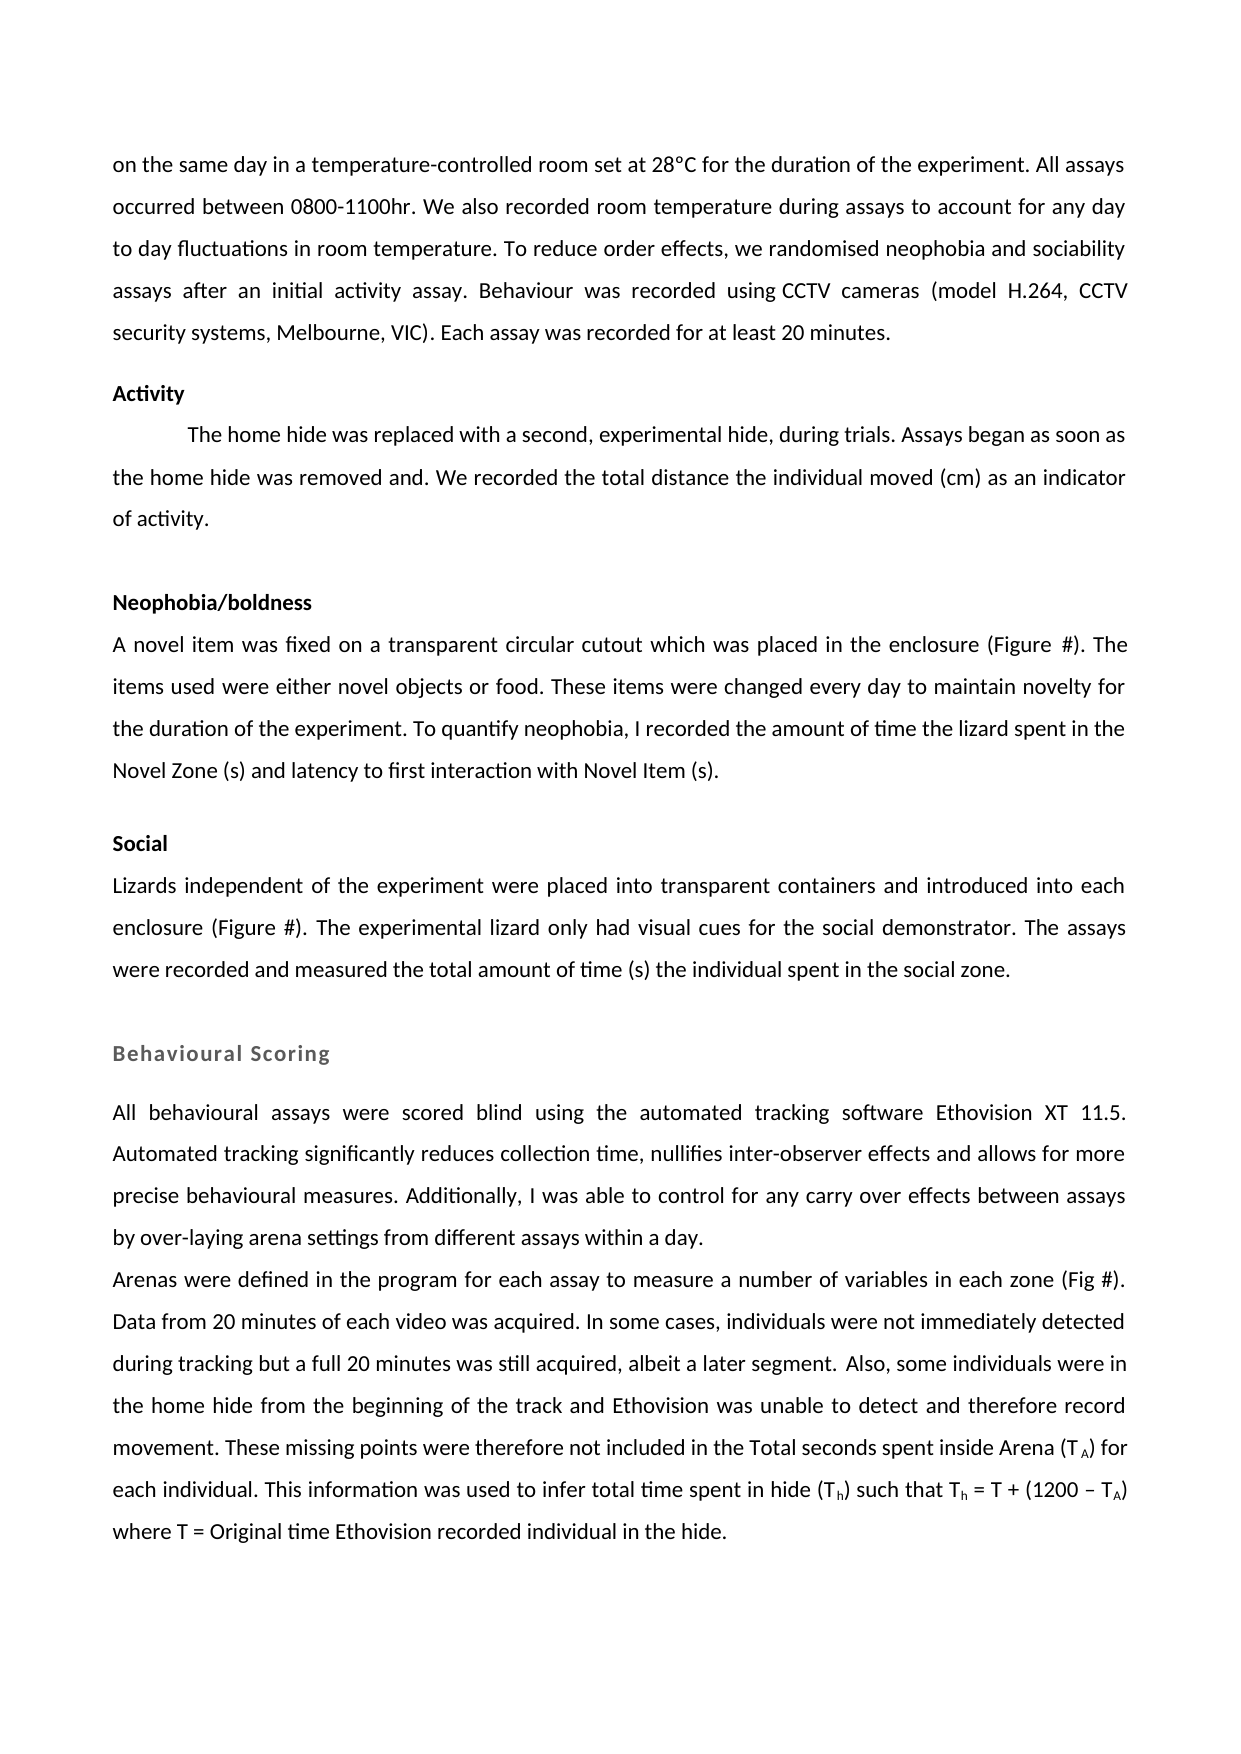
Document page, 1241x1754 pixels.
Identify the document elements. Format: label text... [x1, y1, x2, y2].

text Activity [112, 379, 1128, 407]
text Lizards independent of the experiment were placed into transparent containers and introduced into each enclosure (Figure #). The experimental lizard only had visual cues for the social demonstrator. The assays were recorded and measured the total amount of time (s) the individual spent in the social zone. [112, 871, 1128, 983]
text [112, 150, 1128, 346]
text All behavioural assays were scored blind using the automated tracking software Ethovision XT 11.5. Automated tracking significantly reduces collection time, nullifies inter-observer effects and allows for more precise behavioural measures. Additionally, I was able to control for any carry over effects between assays by over-laying arena settings from different assays within a day. [112, 1098, 1128, 1252]
text Arenas were defined in the program for each assay to measure a number of variables in each zone (Fig #). Data from 20 minutes of each video was acquired. In some cases, individuals were not immediately detected during tracking but a full 20 minutes was still acquired, albeit a later segment. Also, some individuals were in the home hide from the beginning of the track and Ethovision was unable to detect and therefore record movement. These missing points were therefore not included in the Total seconds spent inside Arena (TA) for each individual. This information was used to infer total time spent in hide (Th) such that Th = T + (1200 – TA) where T = Original time Ethovision recorded individual in the hide. [112, 1266, 1128, 1545]
text The home hide was replaced with a second, experimental hide, during trials. Assays began as soon as the home hide was removed and. We recorded the total distance the individual moved (cm) as an indicator of activity. [112, 421, 1128, 533]
text Neophobia/boldness [112, 588, 1128, 617]
subtitle Behavioural Scoring [112, 1039, 1128, 1067]
text Social [112, 829, 1128, 857]
text A novel item was fixed on a transparent circular cutout which was placed in the enclosure (Figure #). The items used were either novel objects or food. These items were changed every day to maintain novelty for the duration of the experiment. To quantify neophobia, I recorded the amount of time the lizard spent in the Novel Zone (s) and latency to first interaction with Novel Item (s). [112, 631, 1128, 784]
